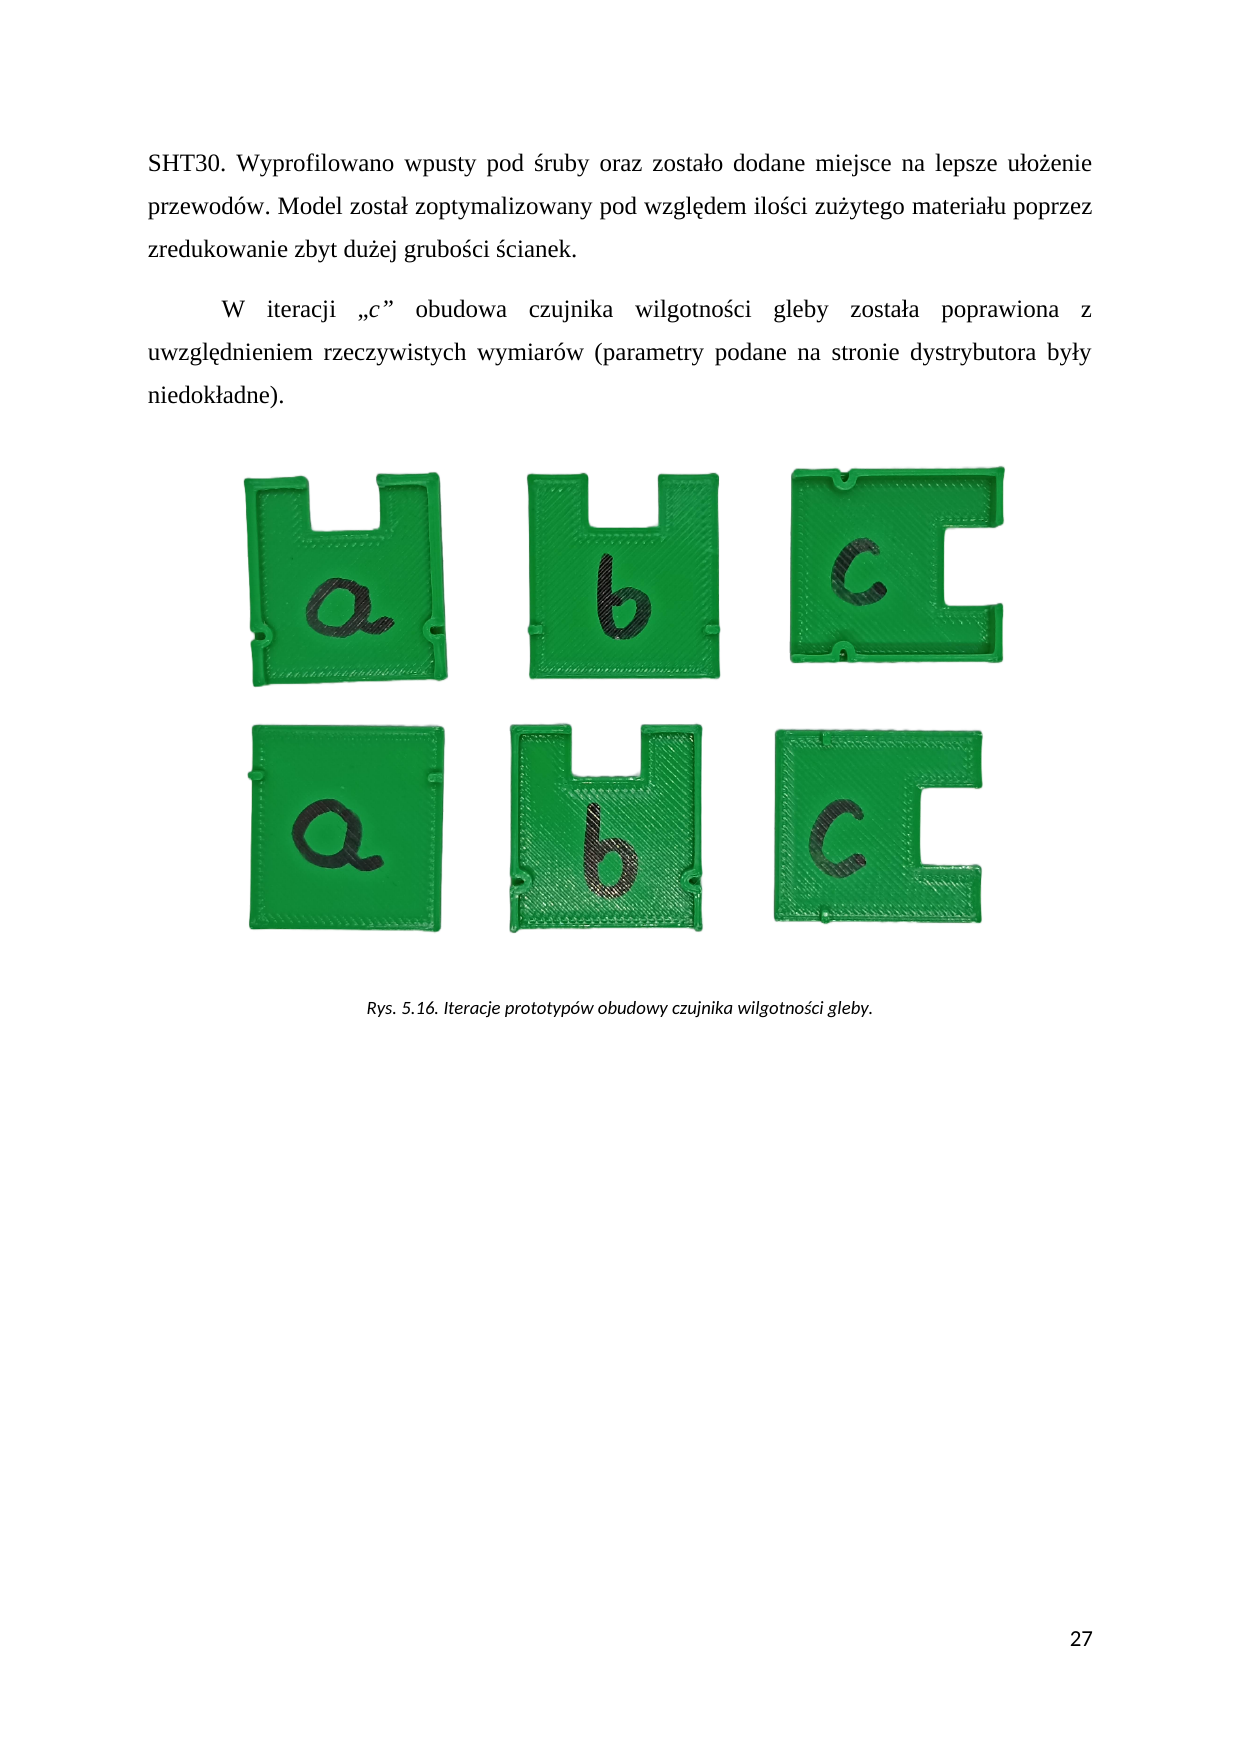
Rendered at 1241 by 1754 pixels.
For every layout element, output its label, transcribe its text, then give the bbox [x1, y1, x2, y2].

text W iteracji „c” obudowa czujnika wilgotności gleby została poprawiona z uwzględnieniem rzeczywistych wymiarów (parametry podane na stronie dystrybutora były niedokładne). [148, 294, 1093, 409]
picture [215, 439, 1025, 966]
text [148, 148, 1093, 263]
text Rys. 5.16. Iteracje prototypów obudowy czujnika wilgotności gleby. [148, 996, 1093, 1019]
